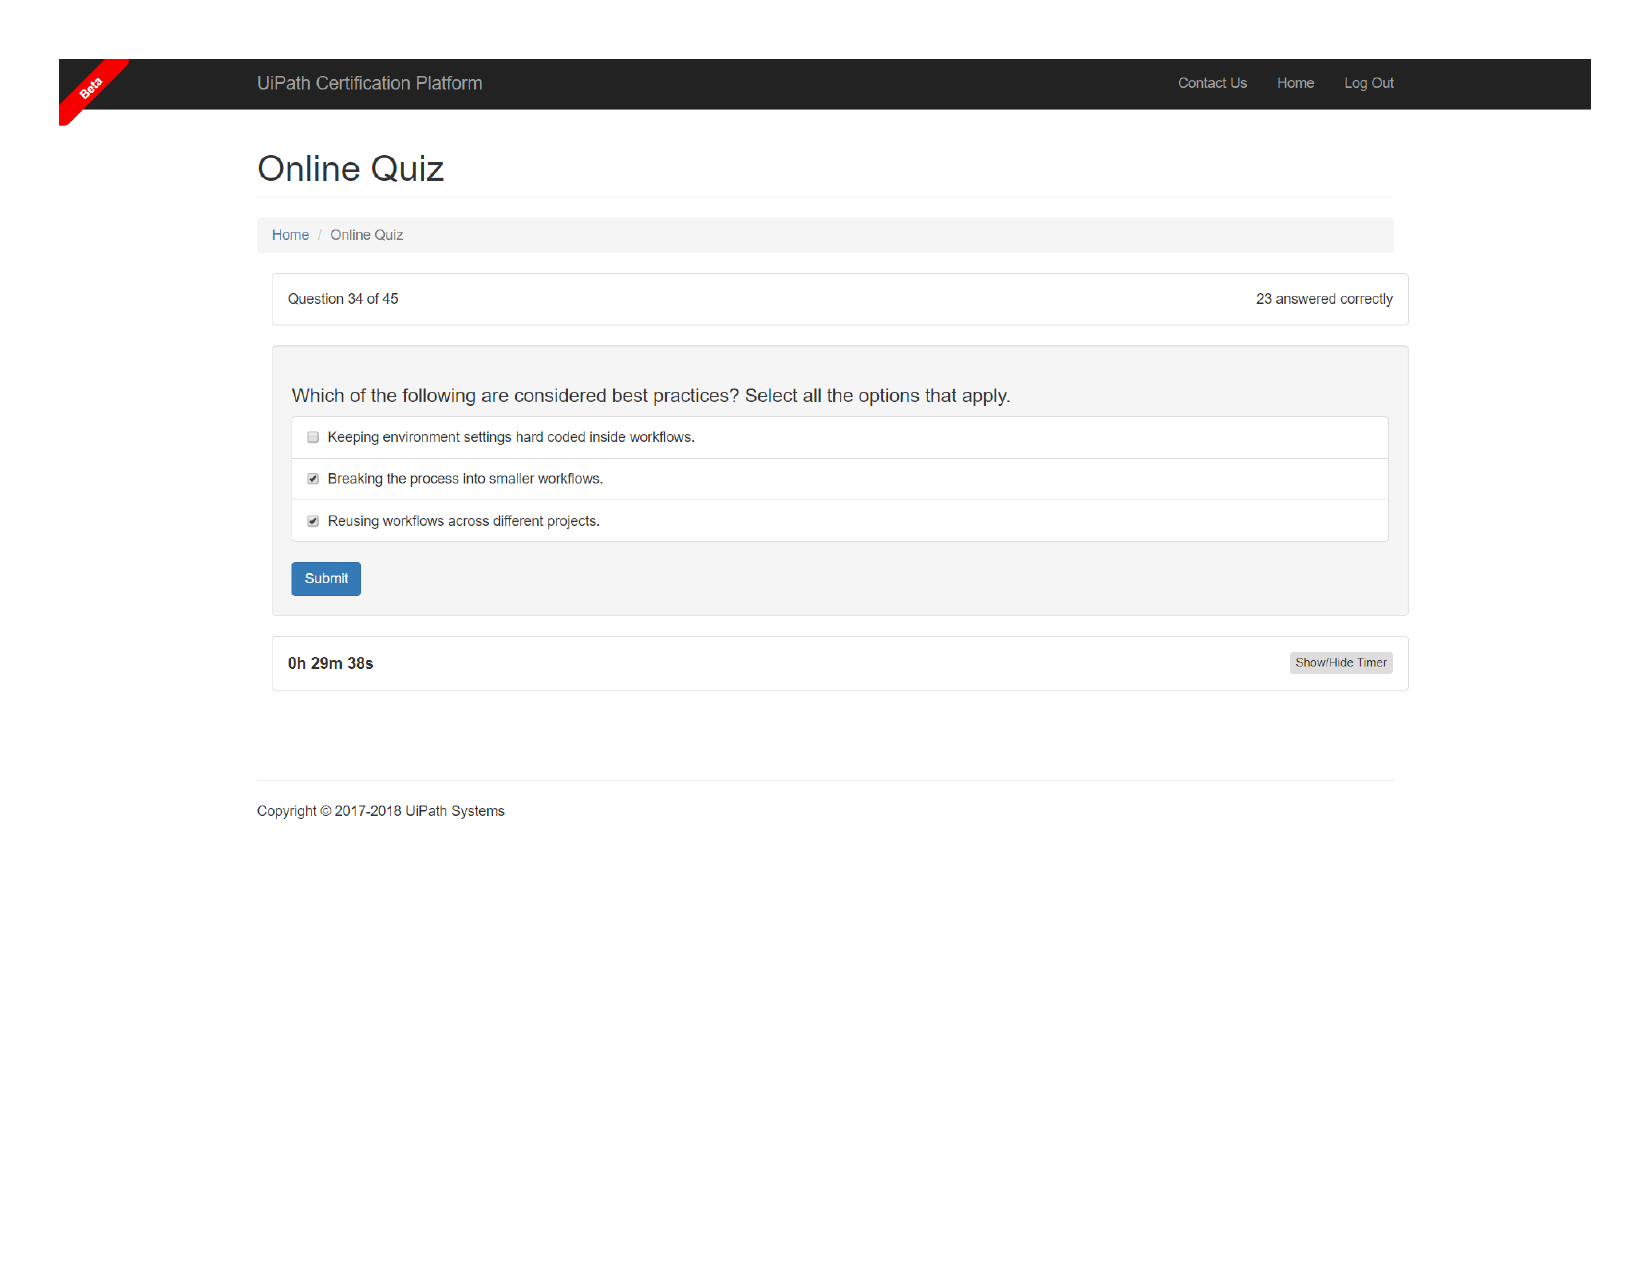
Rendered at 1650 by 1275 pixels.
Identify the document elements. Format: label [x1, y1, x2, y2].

picture [59, 59, 1591, 921]
